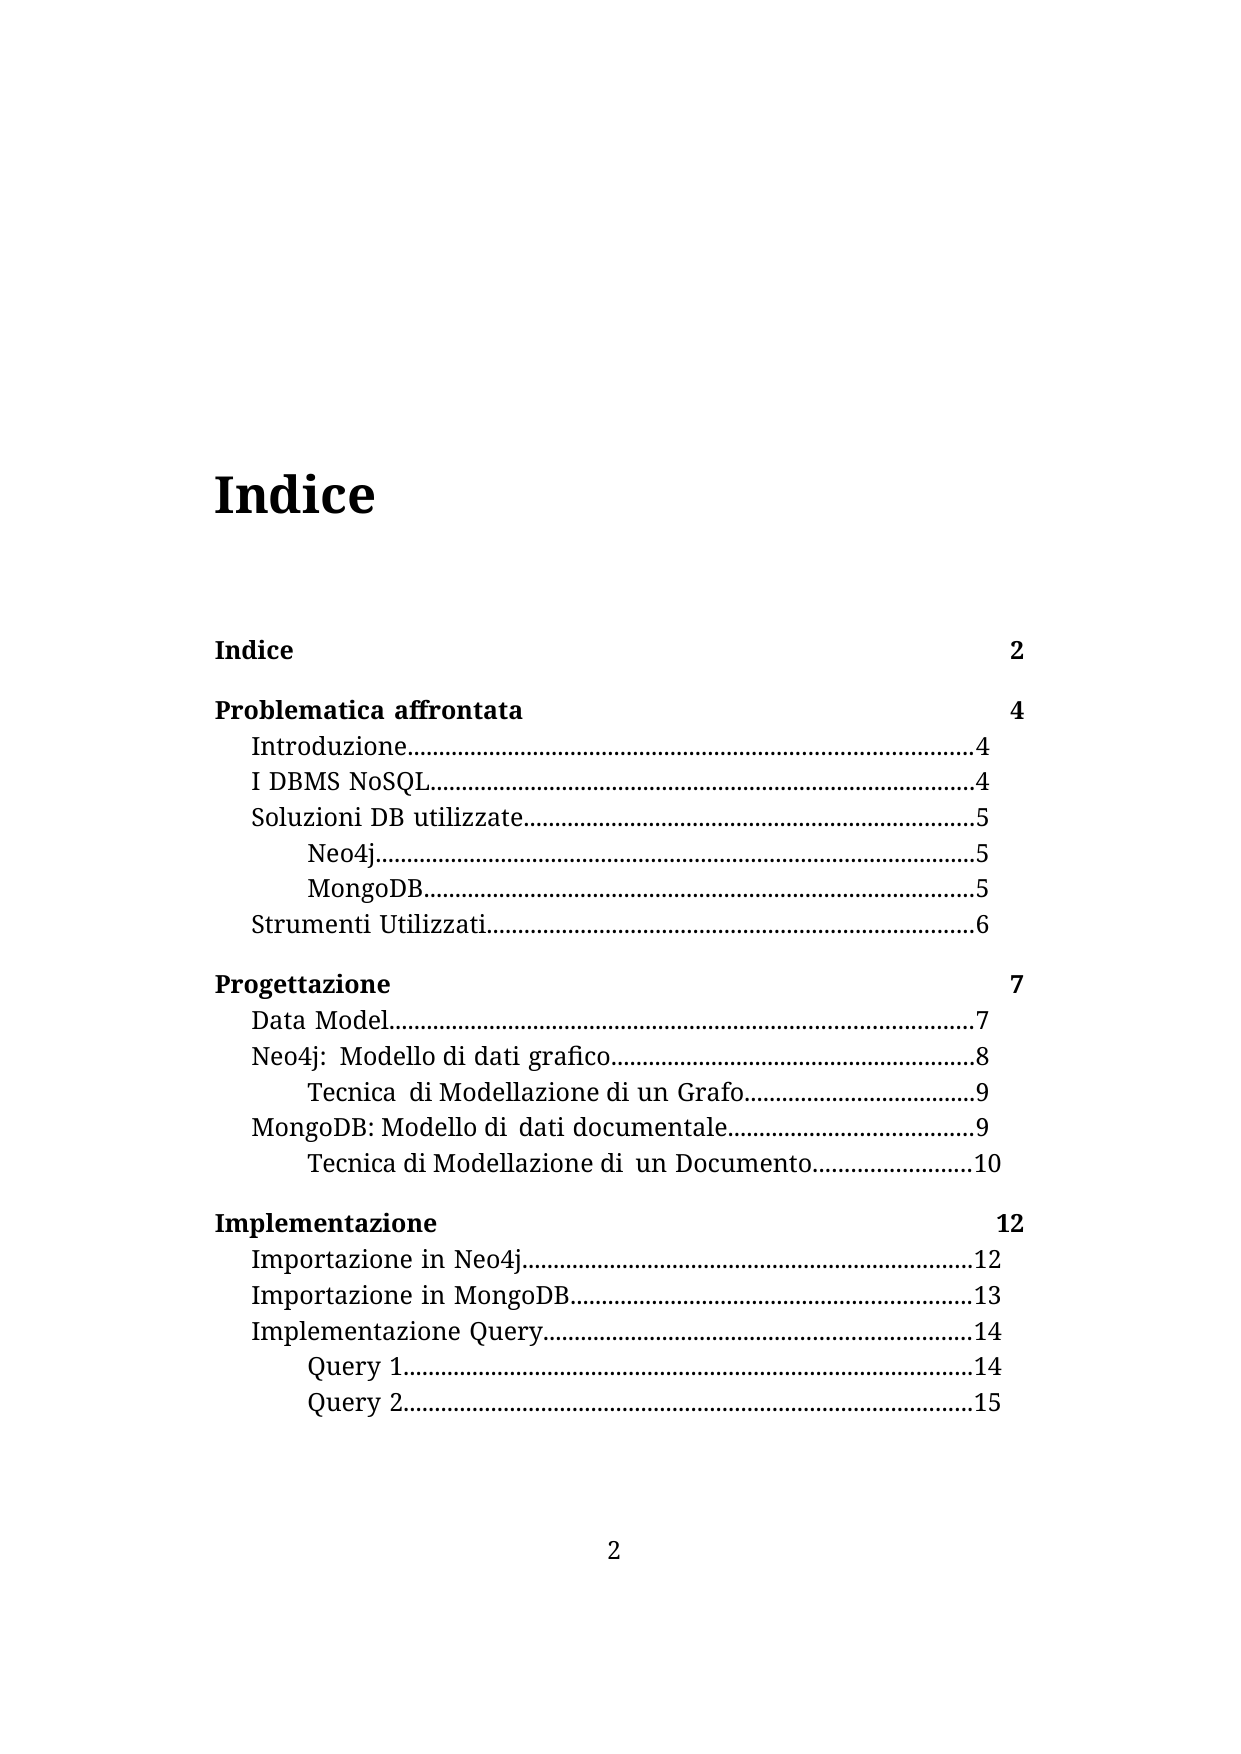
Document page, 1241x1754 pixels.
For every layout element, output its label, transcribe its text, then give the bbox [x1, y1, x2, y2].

subtitle Indice [214, 459, 1065, 529]
